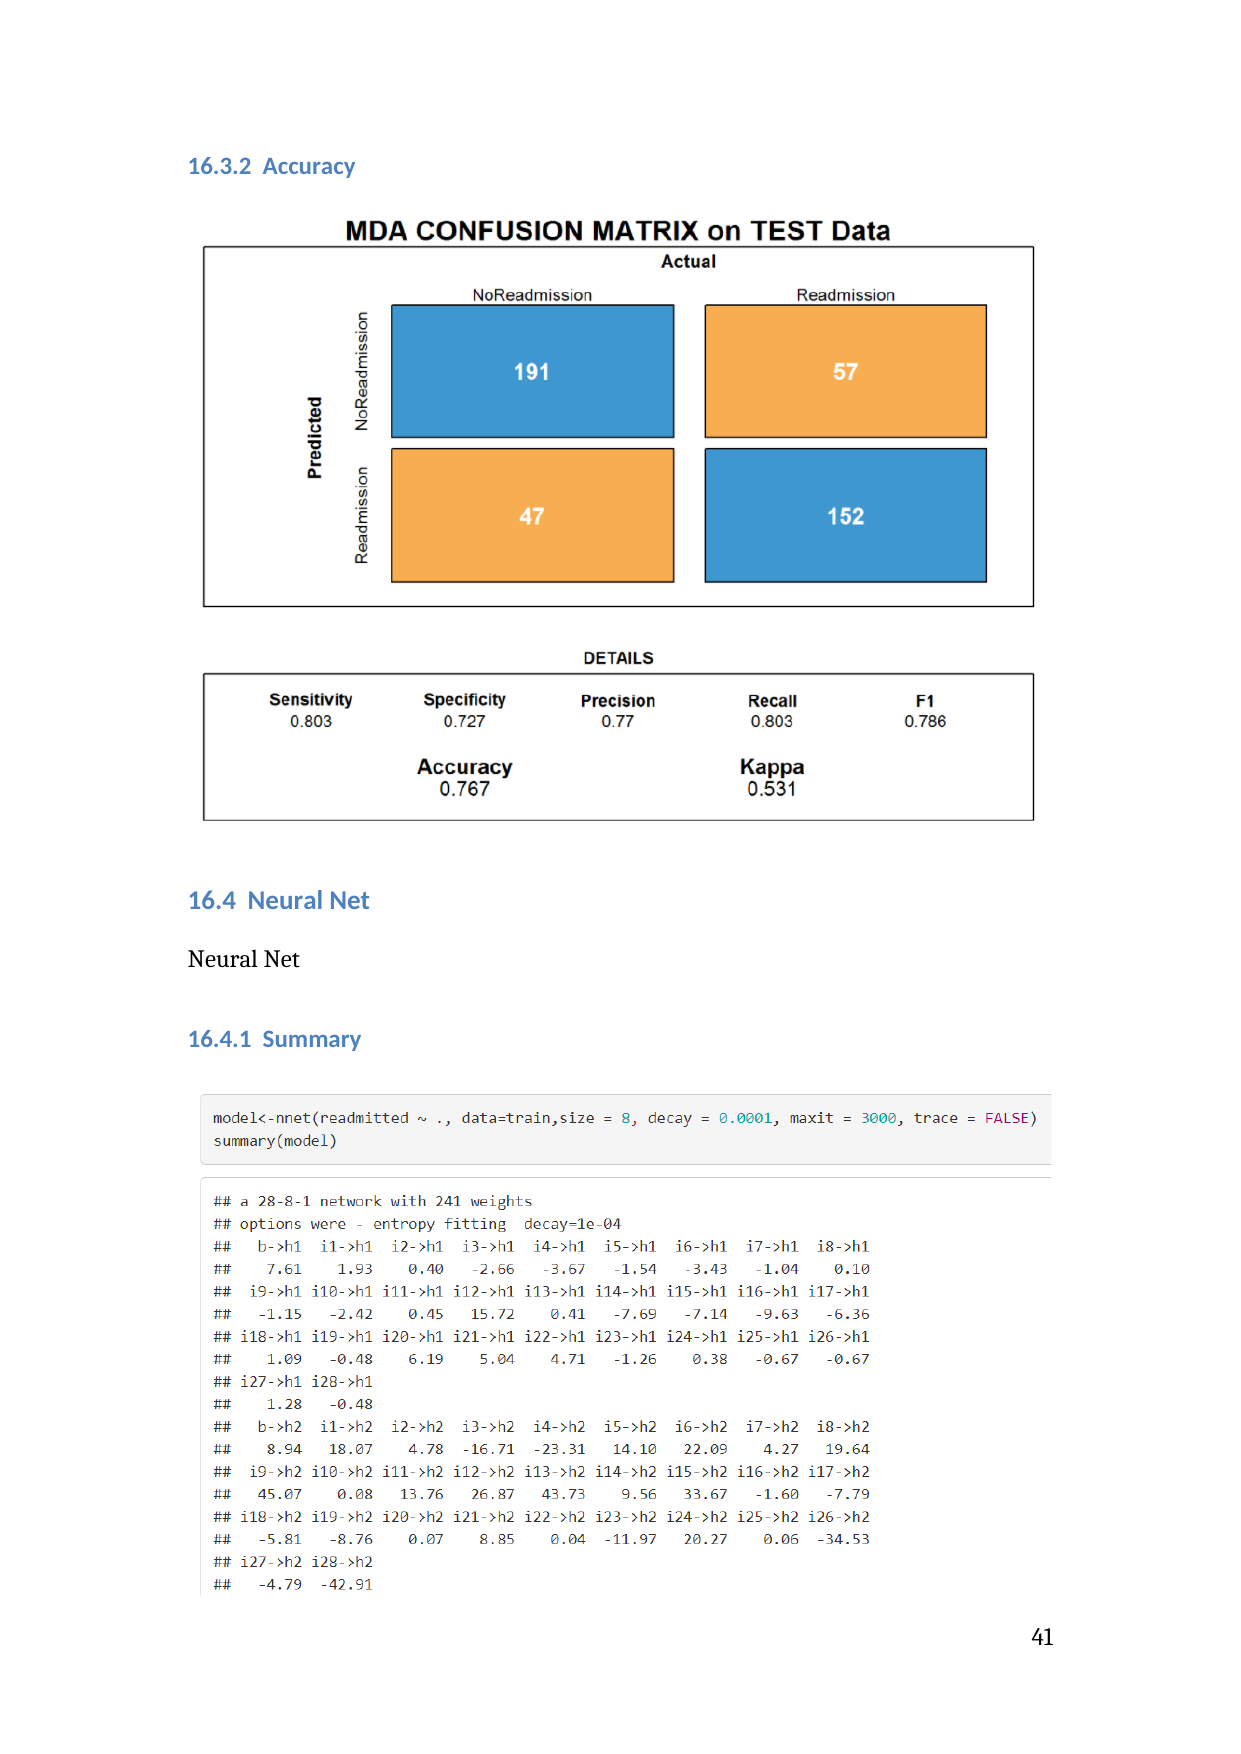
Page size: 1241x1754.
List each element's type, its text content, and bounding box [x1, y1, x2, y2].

picture [187, 1082, 1052, 1596]
subtitle Neural Net [187, 883, 1053, 916]
subtitle Accuracy [187, 150, 1053, 181]
picture [187, 209, 1052, 834]
subtitle Summary [187, 1023, 1053, 1053]
text Neural Net [187, 944, 1053, 973]
